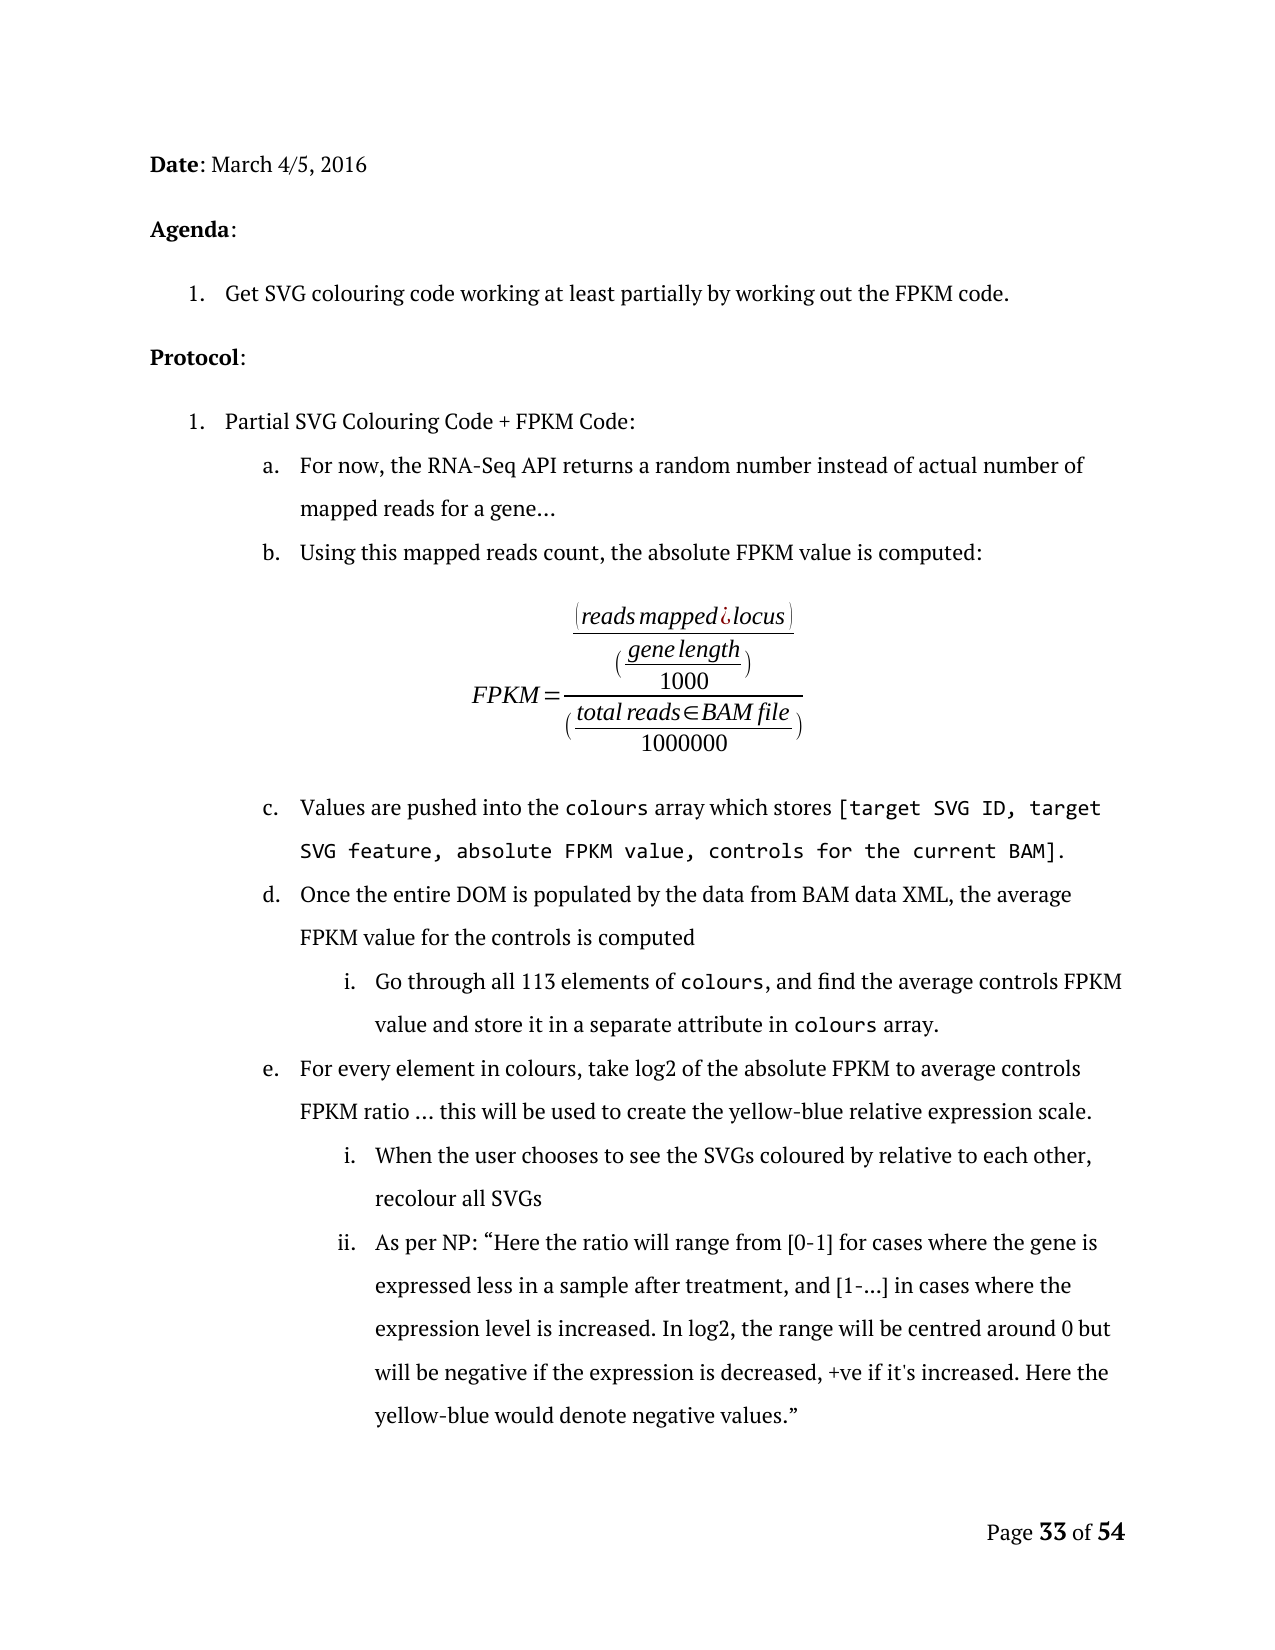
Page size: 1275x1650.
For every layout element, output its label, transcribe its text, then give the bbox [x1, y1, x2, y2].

list Using this mapped reads count, the absolute FPKM value is computed: [262, 537, 1125, 566]
list When the user chooses to see the SVGs coloured by relative to each other, recolour all SVGs [356, 1140, 1125, 1213]
list Partial SVG Colouring Code + FPKM Code: [187, 407, 1125, 436]
list As per NP: “Here the ratio will range from [0-1] for cases where the gene is expressed less in a sample after treatment, and [1-...] in cases where the expression level is increased. In log2, the range will be centred around 0 but will be negative if the expression is decreased, +ve if it's increased. Here the yellow-blue would denote negative values.” [356, 1227, 1125, 1430]
list Go through all 113 elements of colours, and find the average controls FPKM value and store it in a separate attribute in colours array. [356, 967, 1125, 1039]
text Protocol: [150, 343, 1125, 372]
list For now, the RNA-Seq API returns a random number instead of actual number of mapped reads for a gene… [262, 451, 1125, 523]
text Date: March 4/5, 2016 [150, 150, 1125, 179]
list Get SVG colouring code working at least partially by working out the FPKM code. [187, 278, 1125, 307]
list Once the entire DOM is populated by the data from BAM data XML, the average FPKM value for the controls is computed [262, 880, 1125, 952]
text Agenda: [150, 214, 1125, 243]
list Values are pushed into the colours array which stores [target SVG ID, target SVG feature, absolute FPKM value, controls for the current BAM]. [262, 793, 1125, 865]
list For every element in colours, take log2 of the absolute FPKM to average controls FPKM ratio … this will be used to create the yellow-blue relative expression scale. [262, 1053, 1125, 1126]
